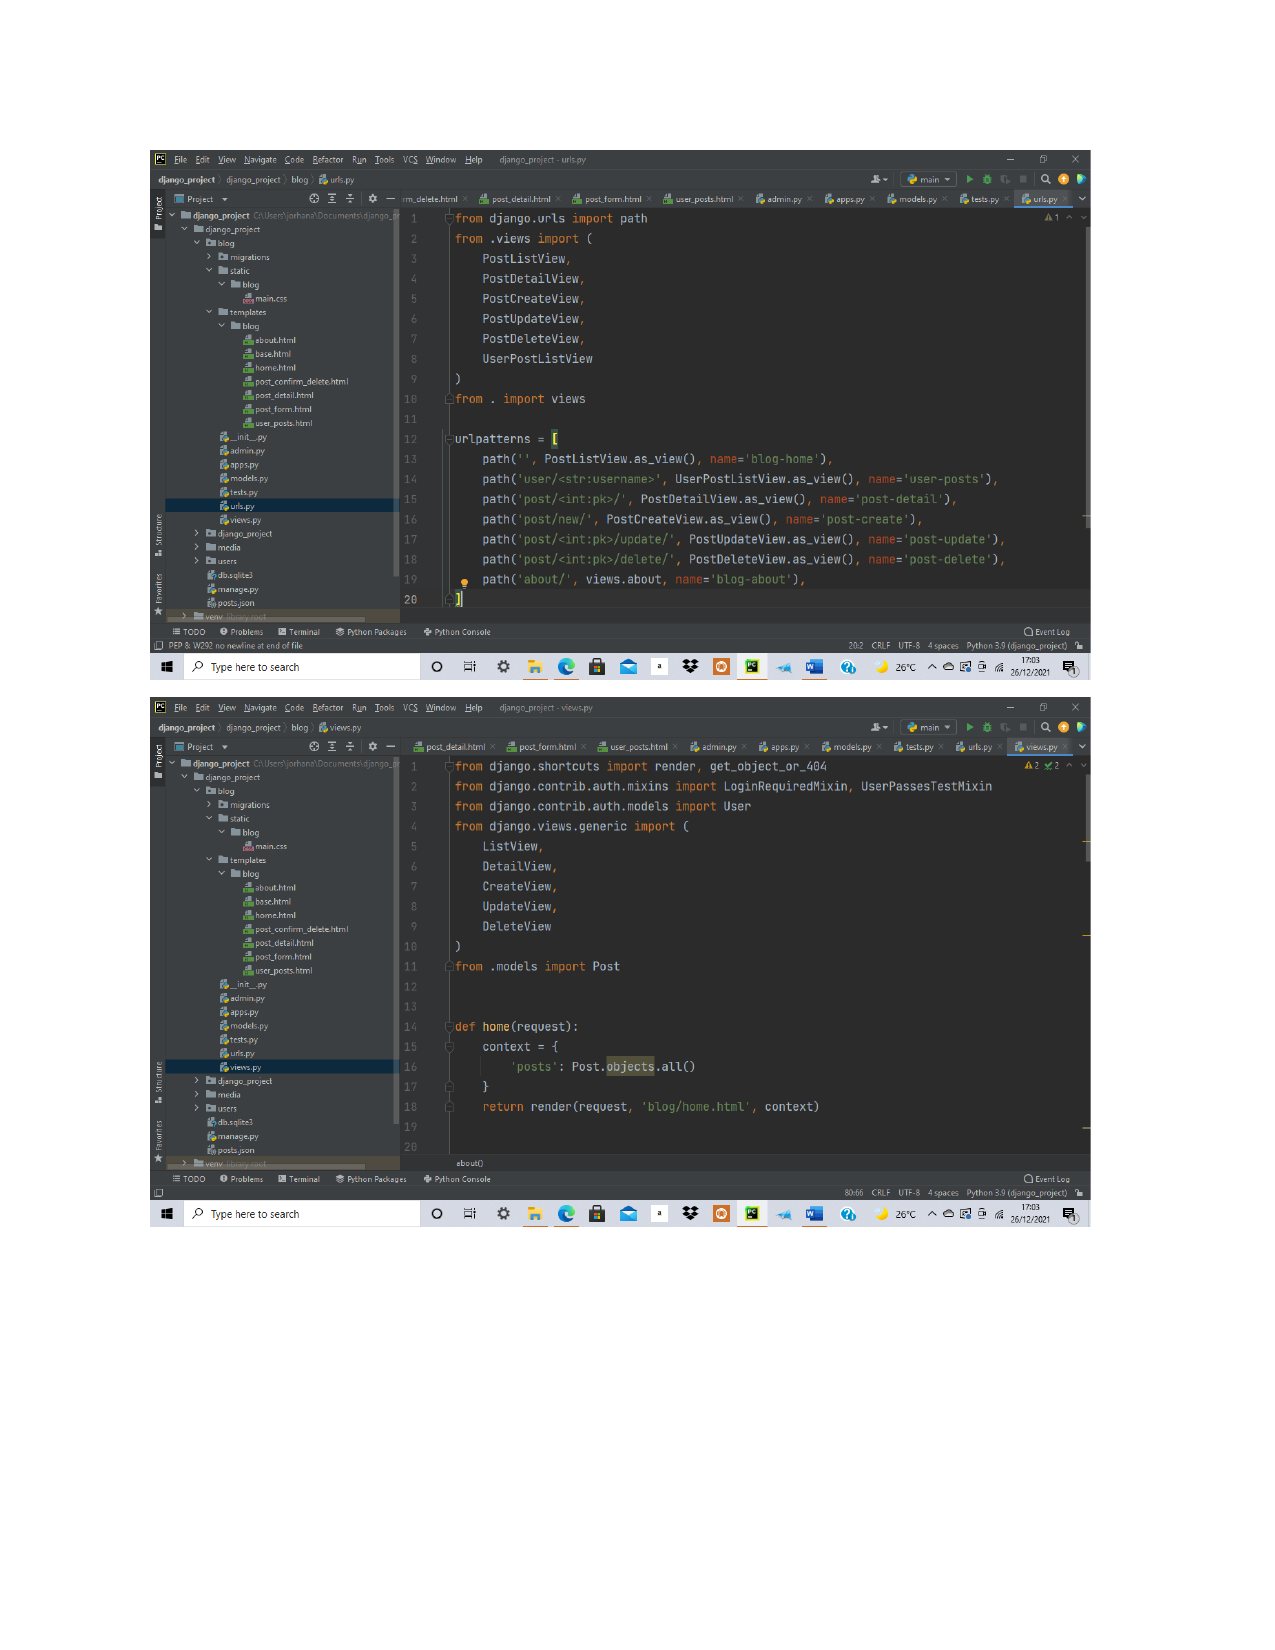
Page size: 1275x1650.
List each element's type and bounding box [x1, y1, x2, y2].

picture [150, 150, 1091, 680]
picture [150, 697, 1091, 1227]
